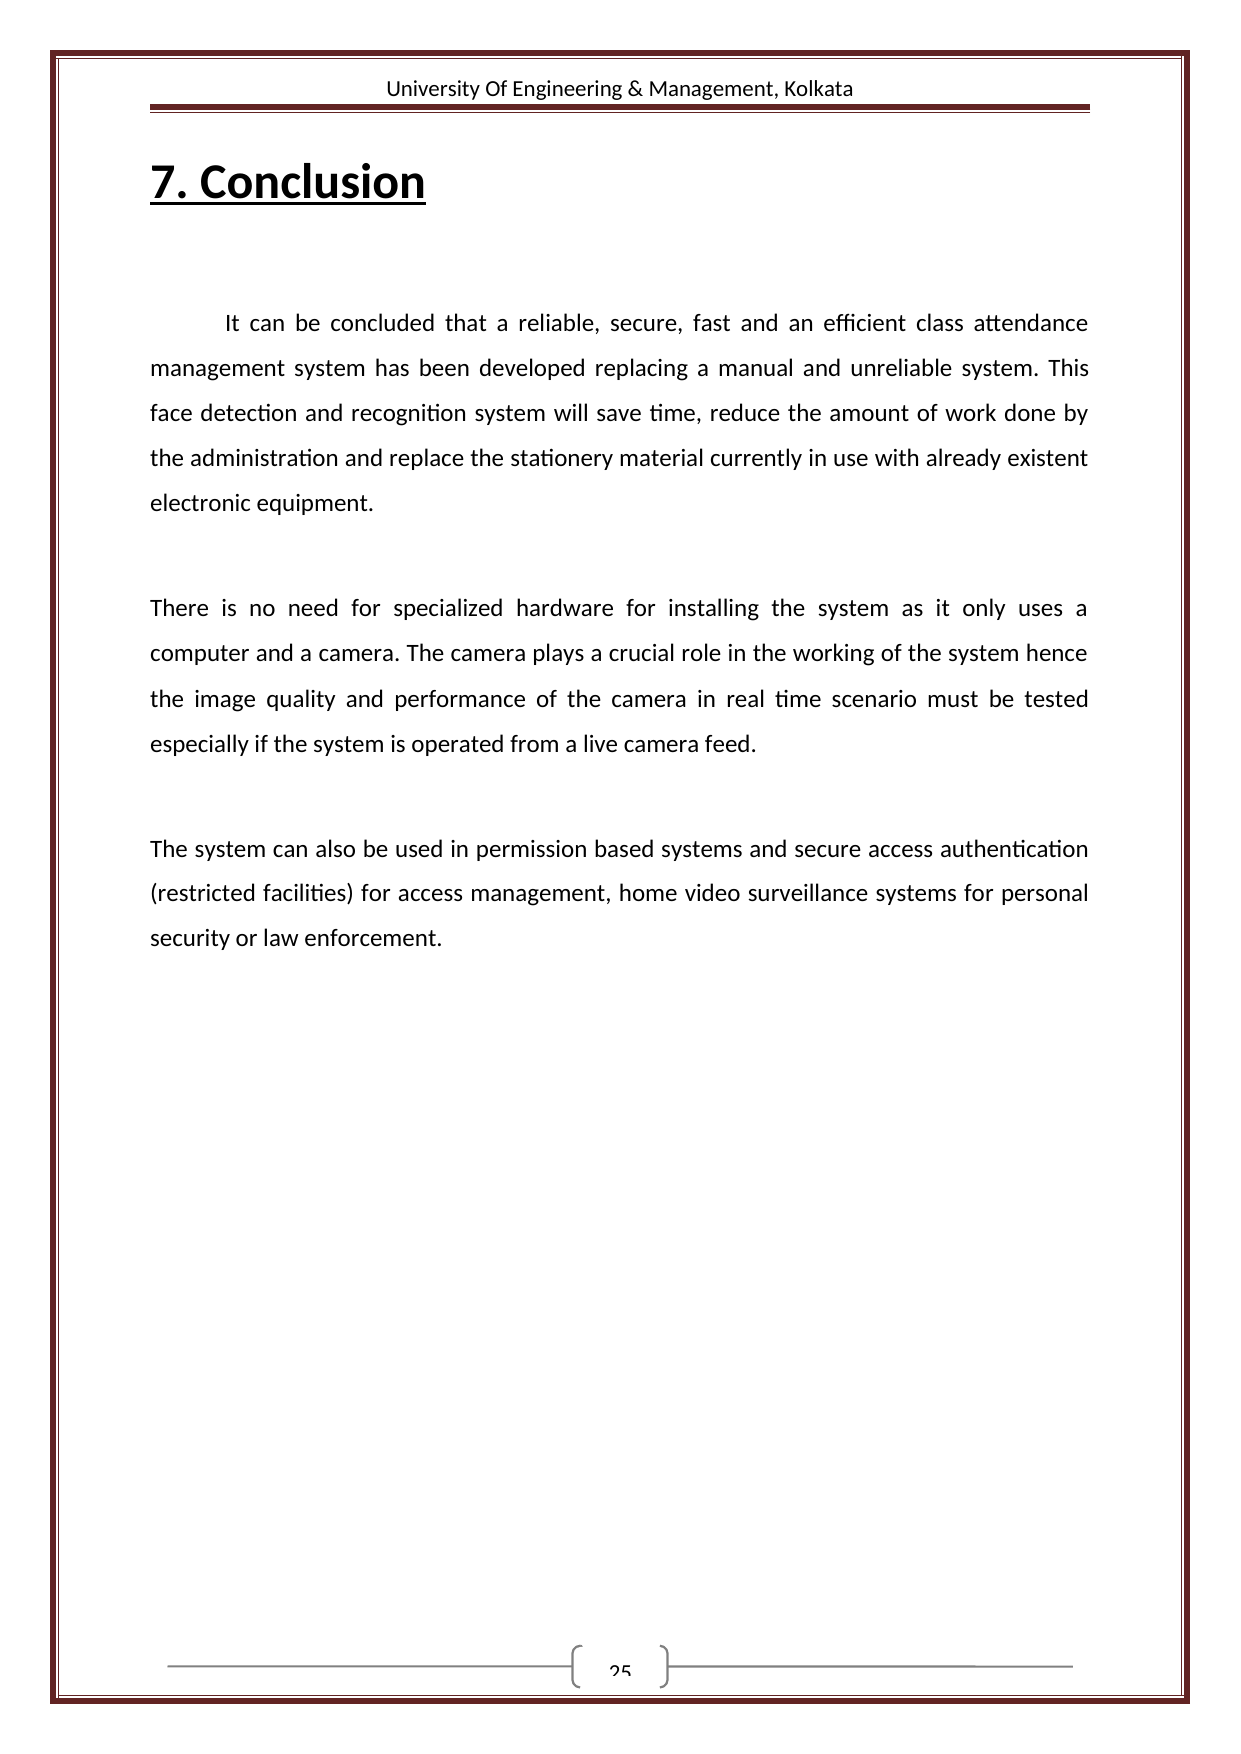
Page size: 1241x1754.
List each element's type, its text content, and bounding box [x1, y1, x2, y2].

text 7. Conclusion [150, 150, 1090, 211]
text It can be concluded that a reliable, secure, fast and an efficient class attendance management system has been developed replacing a manual and unreliable system. This face detection and recognition system will save time, reduce the amount of work done by the administration and replace the stationery material currently in use with already existent electronic equipment. [150, 307, 1090, 518]
text The system can also be used in permission based systems and secure access authentication (restricted facilities) for access management, home video surveillance systems for personal security or law enforcement. [150, 833, 1090, 953]
text There is no need for specialized hardware for installing the system as it only uses a computer and a camera. The camera plays a crucial role in the working of the system hence the image quality and performance of the camera in real time scenario must be tested especially if the system is operated from a live camera feed. [150, 592, 1090, 758]
